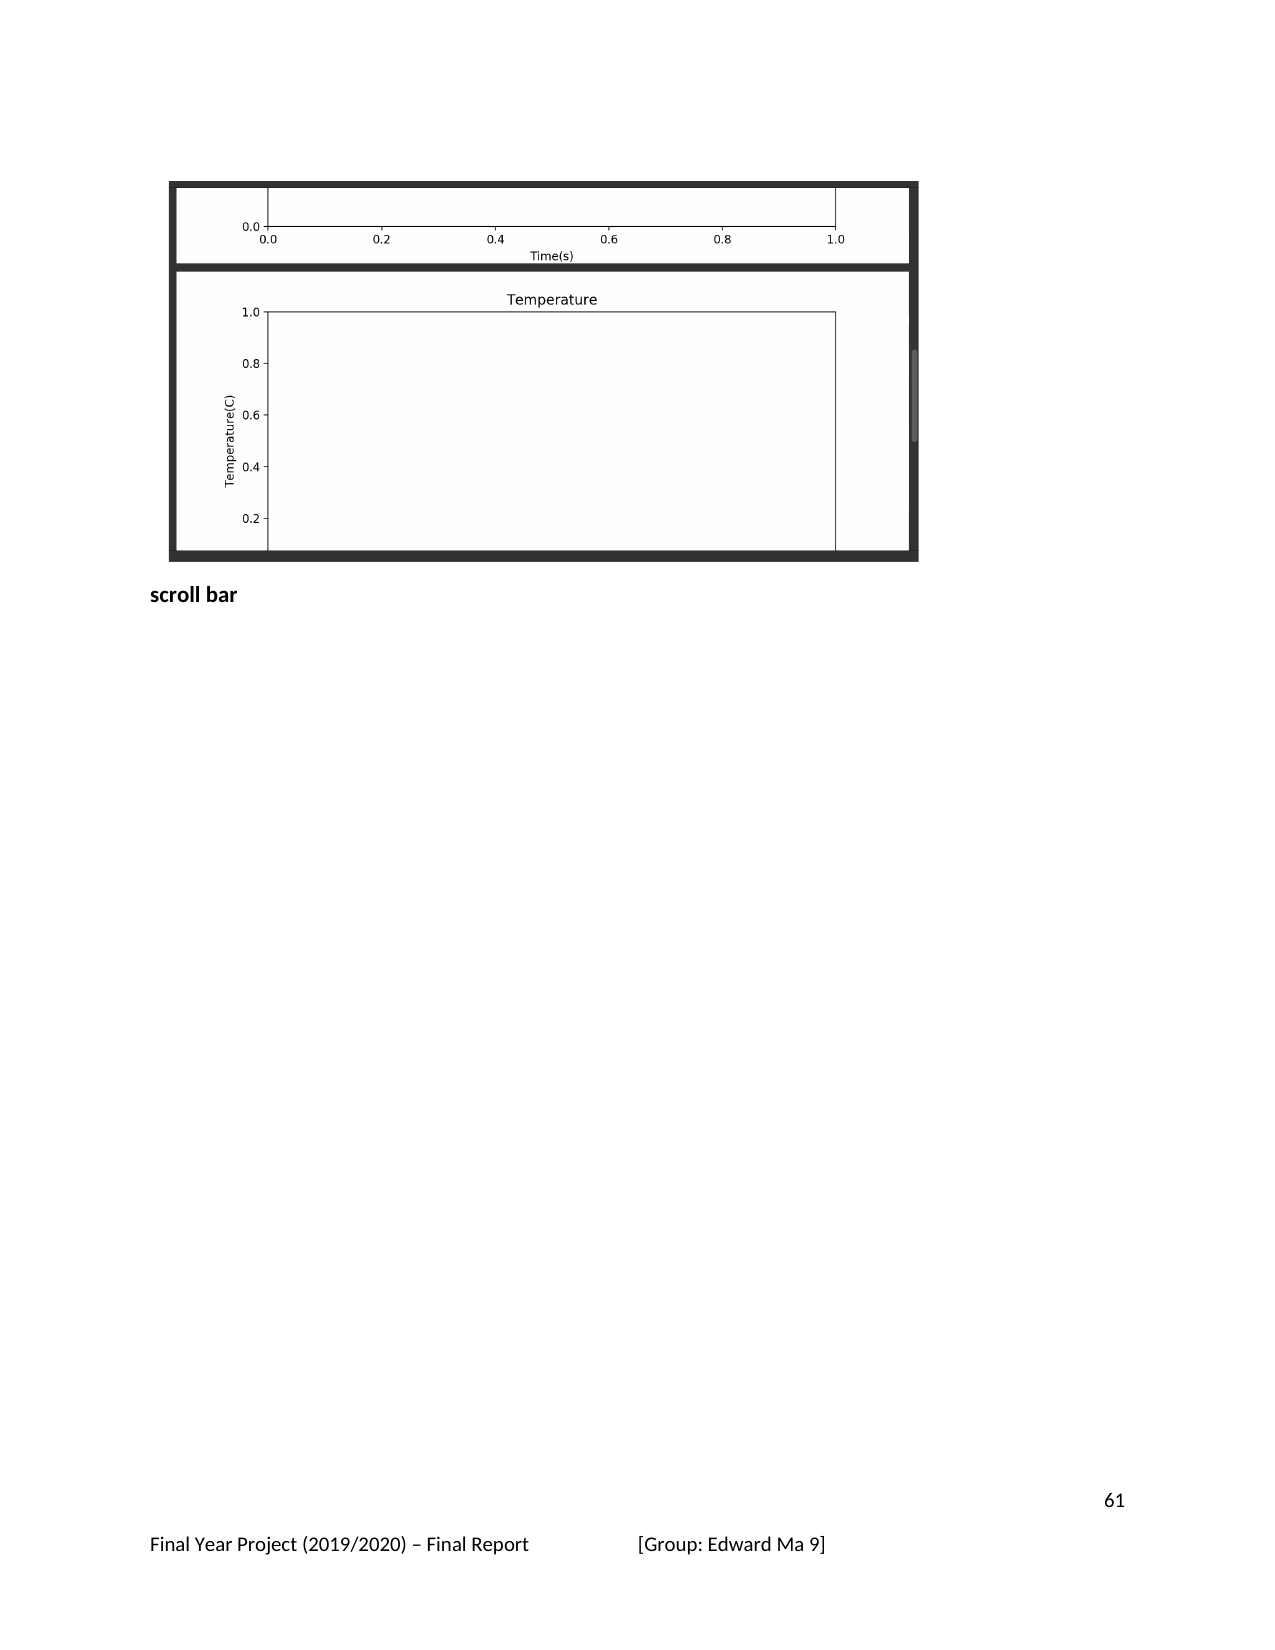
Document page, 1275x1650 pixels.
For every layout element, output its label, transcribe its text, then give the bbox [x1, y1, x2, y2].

text scroll bar [150, 580, 1125, 608]
